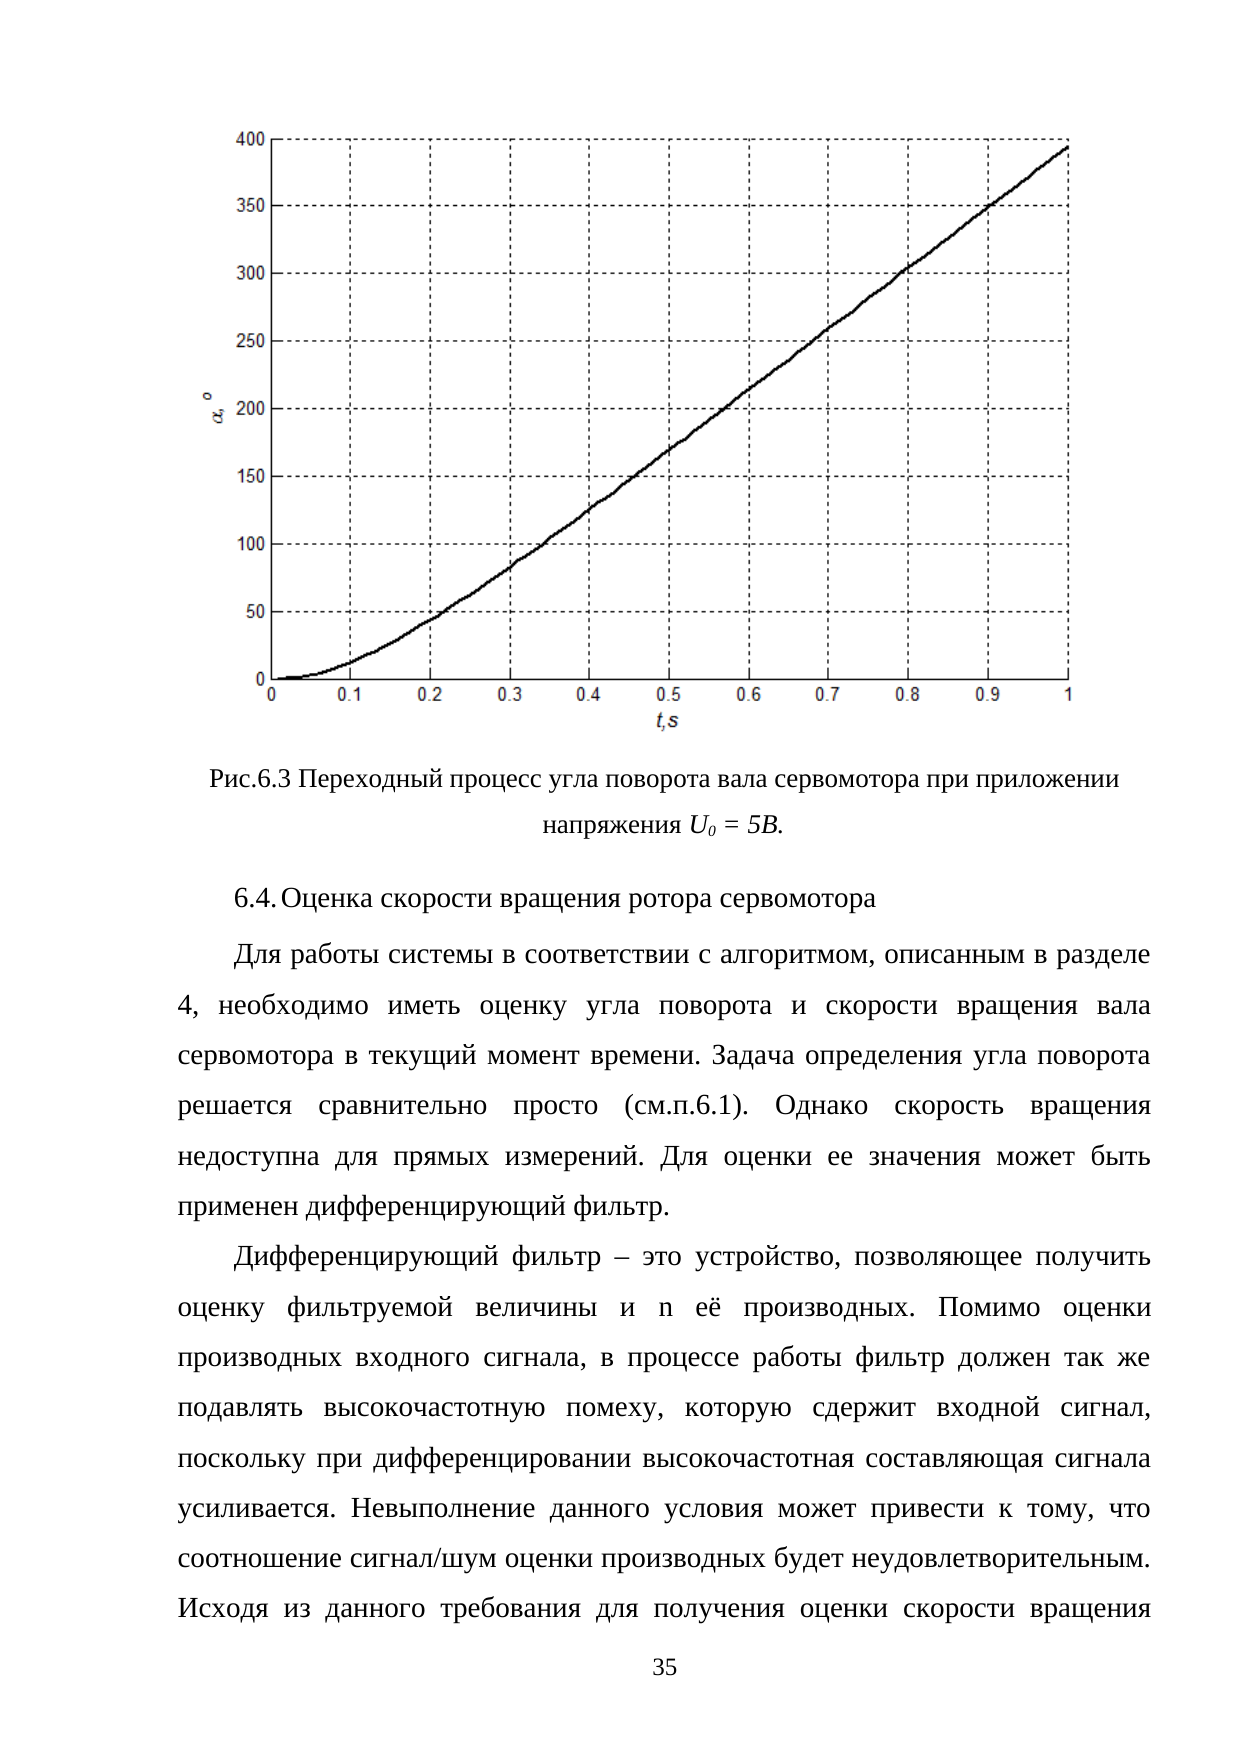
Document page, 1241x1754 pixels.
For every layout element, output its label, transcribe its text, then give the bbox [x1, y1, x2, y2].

text Рис.6.3 Переходный процесс угла поворота вала сервомотора при приложении напряжения U0 = 5В. [177, 762, 1152, 839]
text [177, 1238, 1152, 1624]
text Для работы системы в соответствии с алгоритмом, описанным в разделе 4, необходимо иметь оценку угла поворота и скорости вращения вала сервомотора в текущий момент времени. Задача определения угла поворота решается сравнительно просто (см.п.6.1). Однако скорость вращения недоступна для прямых измерений. Для оценки ее значения может быть применен дифференцирующий фильтр. [177, 937, 1152, 1222]
picture [177, 118, 1152, 748]
subtitle Оценка скорости вращения ротора сервомотора [233, 880, 1152, 913]
